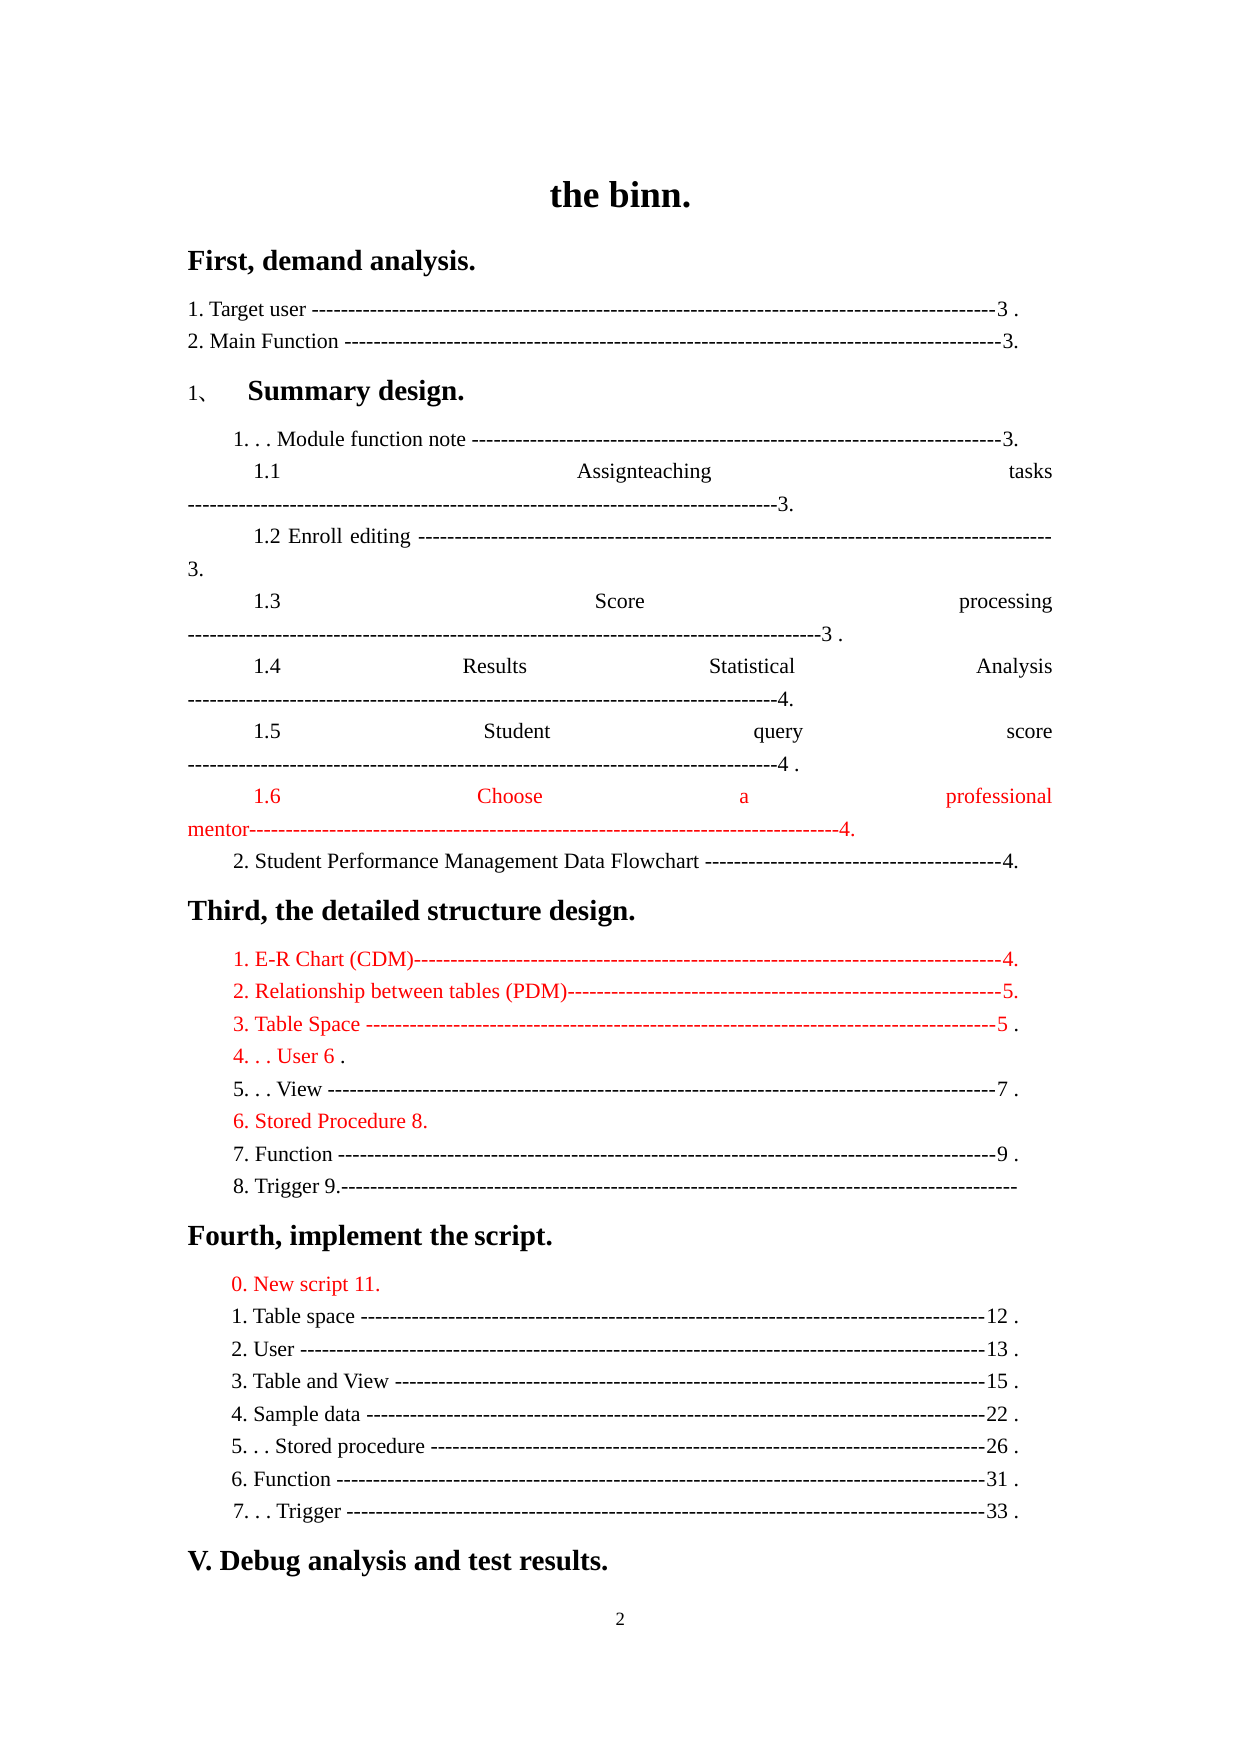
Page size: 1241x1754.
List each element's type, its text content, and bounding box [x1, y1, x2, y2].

text 1.4 Results Statistical Analysis ---------------------------------------------------------------------------------4. [187, 649, 1053, 714]
text 2. Main Function 3. [187, 324, 1053, 357]
text 5. . . View 7 . [187, 1072, 1053, 1104]
list Summary design. [187, 357, 1053, 422]
text 1. Target user 3 . [187, 292, 1053, 324]
text 6. Stored Procedure 8. [187, 1104, 1053, 1137]
text 3. Table and View 15 . [187, 1364, 1053, 1397]
text 1.1 Assignteaching tasks ---------------------------------------------------------------------------------3. [187, 454, 1053, 519]
text 6. Function 31 . [187, 1462, 1053, 1494]
text 3. Table Space 5 . [187, 1007, 1053, 1039]
text 1.2 Enroll editing ---------------------------------------------------------------------------------------3. [187, 519, 1053, 584]
text 7. . . Trigger 33 . [187, 1494, 1053, 1527]
text 1. E-R Chart (CDM) 4. [187, 942, 1053, 974]
text V. Debug analysis and test results. [187, 1527, 1053, 1592]
text Fourth, implement the script. [187, 1202, 1053, 1267]
text 1.3 Score processing ---------------------------------------------------------------------------------------3 . [187, 584, 1053, 649]
text 5. . . Stored procedure 26 . [187, 1429, 1053, 1462]
text Third, the detailed structure design. [187, 877, 1053, 942]
text the binn. [187, 162, 1053, 227]
text 4. Sample data 22 . [187, 1397, 1053, 1429]
text 2. User 13 . [187, 1332, 1053, 1364]
text 8. Trigger 9. [187, 1169, 1053, 1202]
text 2. Student Performance Management Data Flowchart 4. [187, 844, 1053, 877]
text 7. Function 9 . [187, 1137, 1053, 1169]
text 4. . . User 6 . [187, 1039, 1053, 1072]
text 1.5 Student query score ---------------------------------------------------------------------------------4 . [187, 714, 1053, 779]
text 2. Relationship between tables (PDM) 5. [187, 974, 1053, 1007]
text 1. Table space 12 . [187, 1299, 1053, 1332]
text First, demand analysis. [187, 227, 1053, 292]
text 1.6 Choose a professional mentor---------------------------------------------------------------------------------4. [187, 779, 1053, 844]
text 1. . . Module function note 3. [187, 422, 1053, 454]
text 0. New script 11. [187, 1267, 1053, 1299]
